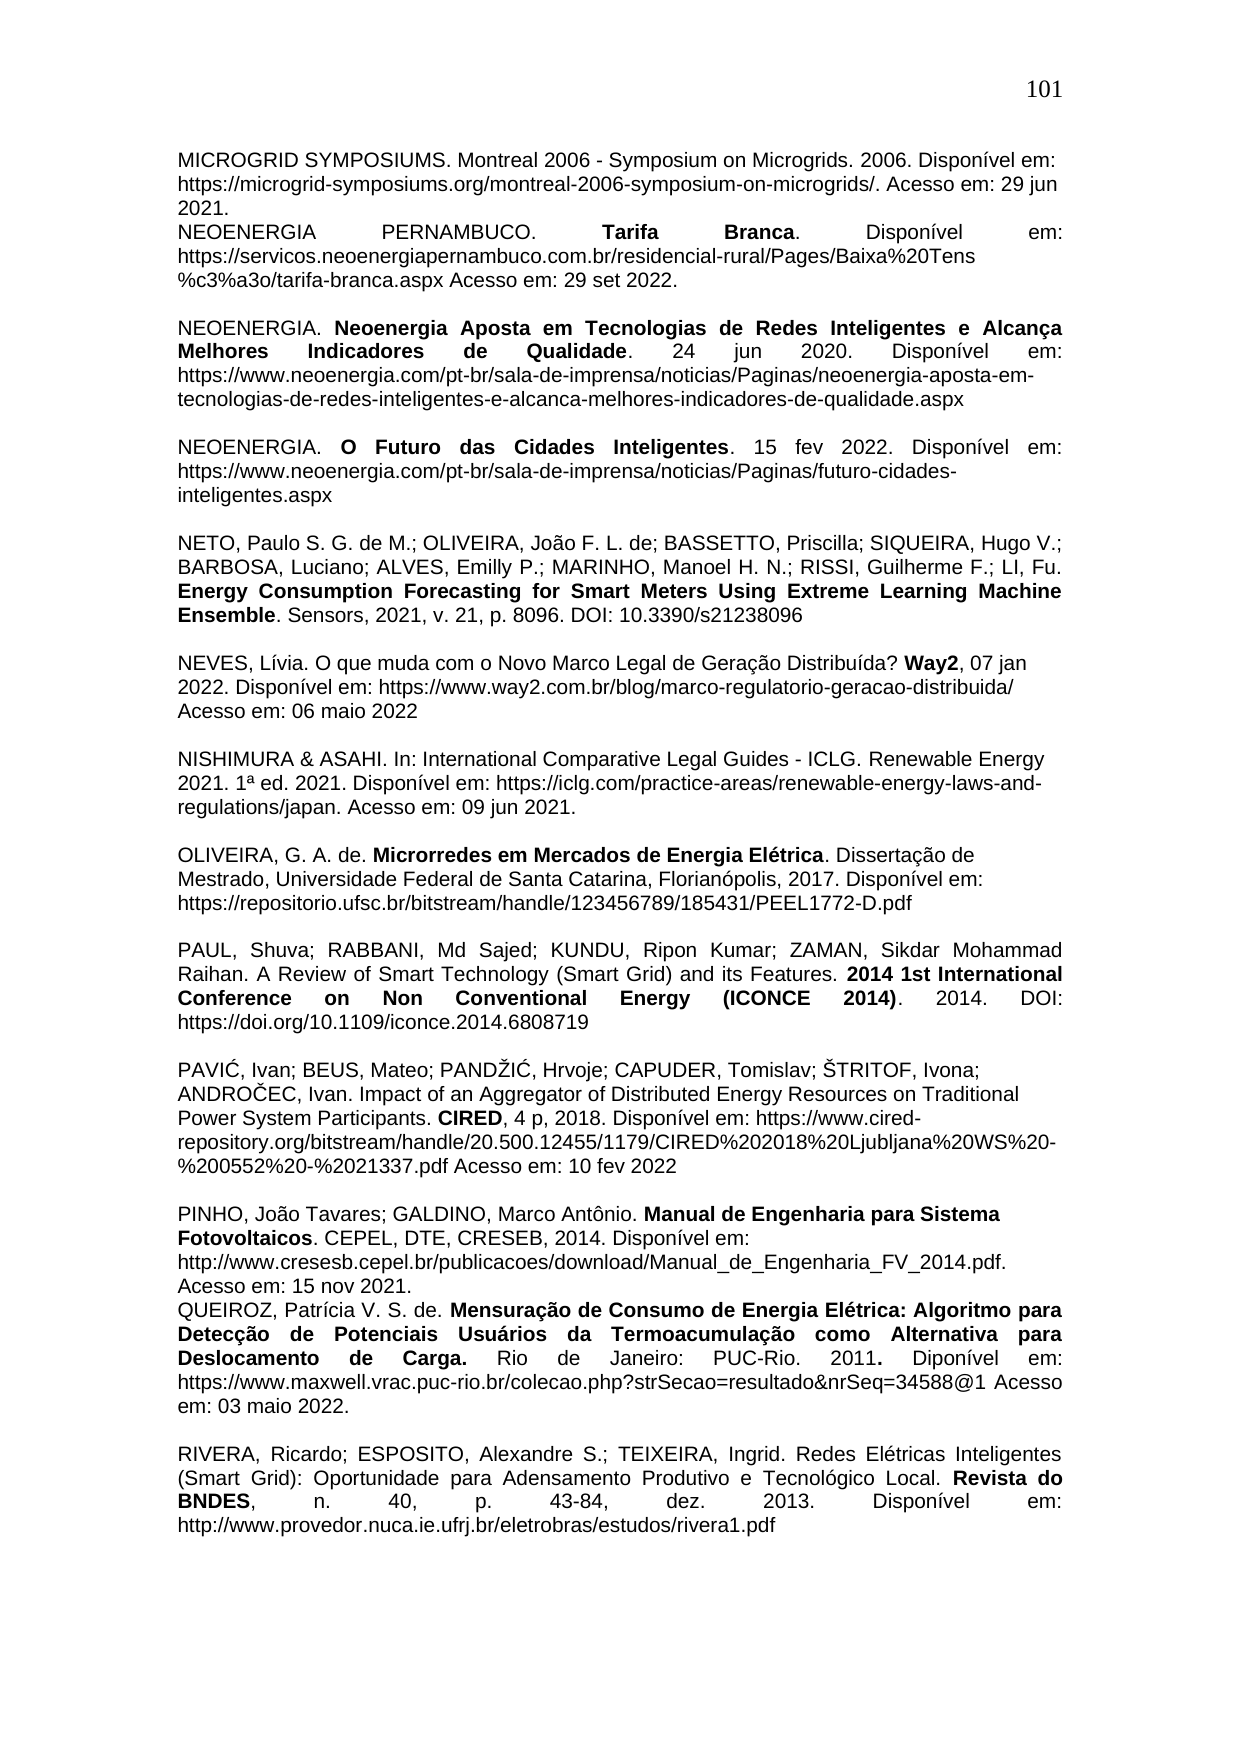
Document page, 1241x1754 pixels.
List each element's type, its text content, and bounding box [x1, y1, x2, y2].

text RIVERA, Ricardo; ESPOSITO, Alexandre S.; TEIXEIRA, Ingrid. Redes Elétricas Inteligentes (Smart Grid): Oportunidade para Adensamento Produtivo e Tecnológico Local. Revista do BNDES, n. 40, p. 43-84, dez. 2013. Disponível em: http://www.provedor.nuca.ie.ufrj.br/eletrobras/estudos/rivera1.pdf [177, 1441, 1063, 1537]
text PAVIĆ, Ivan; BEUS, Mateo; PANDŽIĆ, Hrvoje; CAPUDER, Tomislav; ŠTRITOF, Ivona; ANDROČEC, Ivan. Impact of an Aggregator of Distributed Energy Resources on Traditional Power System Participants. CIRED, 4 p, 2018. Disponível em: https://www.cired-repository.org/bitstream/handle/20.500.12455/1179/CIRED%202018%20Ljubljana%20WS%20-%200552%20-%2021337.pdf Acesso em: 10 fev 2022 [177, 1058, 1063, 1178]
list NEOENERGIA PERNAMBUCO. Tarifa Branca. Disponível em: https://servicos.neoenergiapernambuco.com.br/residencial-rural/Pages/Baixa%20Tens%c3%a3o/tarifa-branca.aspx Acesso em: 29 set 2022. [177, 219, 1063, 291]
text PINHO, João Tavares; GALDINO, Marco Antônio. Manual de Engenharia para Sistema Fotovoltaicos. CEPEL, DTE, CRESEB, 2014. Disponível em: http://www.cresesb.cepel.br/publicacoes/download/Manual_de_Engenharia_FV_2014.pdf. Acesso em: 15 nov 2021. [177, 1202, 1063, 1298]
text NEVES, Lívia. O que muda com o Novo Marco Legal de Geração Distribuída? Way2, 07 jan 2022. Disponível em: https://www.way2.com.br/blog/marco-regulatorio-geracao-distribuida/ Acesso em: 06 maio 2022 [177, 651, 1063, 723]
text OLIVEIRA, G. A. de. Microrredes em Mercados de Energia Elétrica. Dissertação de Mestrado, Universidade Federal de Santa Catarina, Florianópolis, 2017. Disponível em: https://repositorio.ufsc.br/bitstream/handle/123456789/185431/PEEL1772-D.pdf [177, 842, 1063, 914]
text NEOENERGIA. Neoenergia Aposta em Tecnologias de Redes Inteligentes e Alcança Melhores Indicadores de Qualidade. 24 jun 2020. Disponível em: https://www.neoenergia.com/pt-br/sala-de-imprensa/noticias/Paginas/neoenergia-aposta-em-tecnologias-de-redes-inteligentes-e-alcanca-melhores-indicadores-de-qualidade.aspx [177, 315, 1063, 411]
text NETO, Paulo S. G. de M.; OLIVEIRA, João F. L. de; BASSETTO, Priscilla; SIQUEIRA, Hugo V.; BARBOSA, Luciano; ALVES, Emilly P.; MARINHO, Manoel H. N.; RISSI, Guilherme F.; LI, Fu. Energy Consumption Forecasting for Smart Meters Using Extreme Learning Machine Ensemble. Sensors, 2021, v. 21, p. 8096. DOI: 10.3390/s21238096 [177, 531, 1063, 627]
text PAUL, Shuva; RABBANI, Md Sajed; KUNDU, Ripon Kumar; ZAMAN, Sikdar Mohammad Raihan. A Review of Smart Technology (Smart Grid) and its Features. 2014 1st International Conference on Non Conventional Energy (ICONCE 2014). 2014. DOI: https://doi.org/10.1109/iconce.2014.6808719 [177, 938, 1063, 1034]
text MICROGRID SYMPOSIUMS. Montreal 2006 - Symposium on Microgrids. 2006. Disponível em: https://microgrid-symposiums.org/montreal-2006-symposium-on-microgrids/. Acesso em: 29 jun 2021. [177, 148, 1063, 219]
text NISHIMURA & ASAHI. In: International Comparative Legal Guides - ICLG. Renewable Energy 2021. 1ª ed. 2021. Disponível em: https://iclg.com/practice-areas/renewable-energy-laws-and-regulations/japan. Acesso em: 09 jun 2021. [177, 747, 1063, 818]
list QUEIROZ, Patrícia V. S. de. Mensuração de Consumo de Energia Elétrica: Algoritmo para Detecção de Potenciais Usuários da Termoacumulação como Alternativa para Deslocamento de Carga. Rio de Janeiro: PUC-Rio. 2011. Diponível em: https://www.maxwell.vrac.puc-rio.br/colecao.php?strSecao=resultado&nrSeq=34588@1 Acesso em: 03 maio 2022. [177, 1298, 1063, 1417]
text NEOENERGIA. O Futuro das Cidades Inteligentes. 15 fev 2022. Disponível em: https://www.neoenergia.com/pt-br/sala-de-imprensa/noticias/Paginas/futuro-cidades-inteligentes.aspx [177, 435, 1063, 507]
